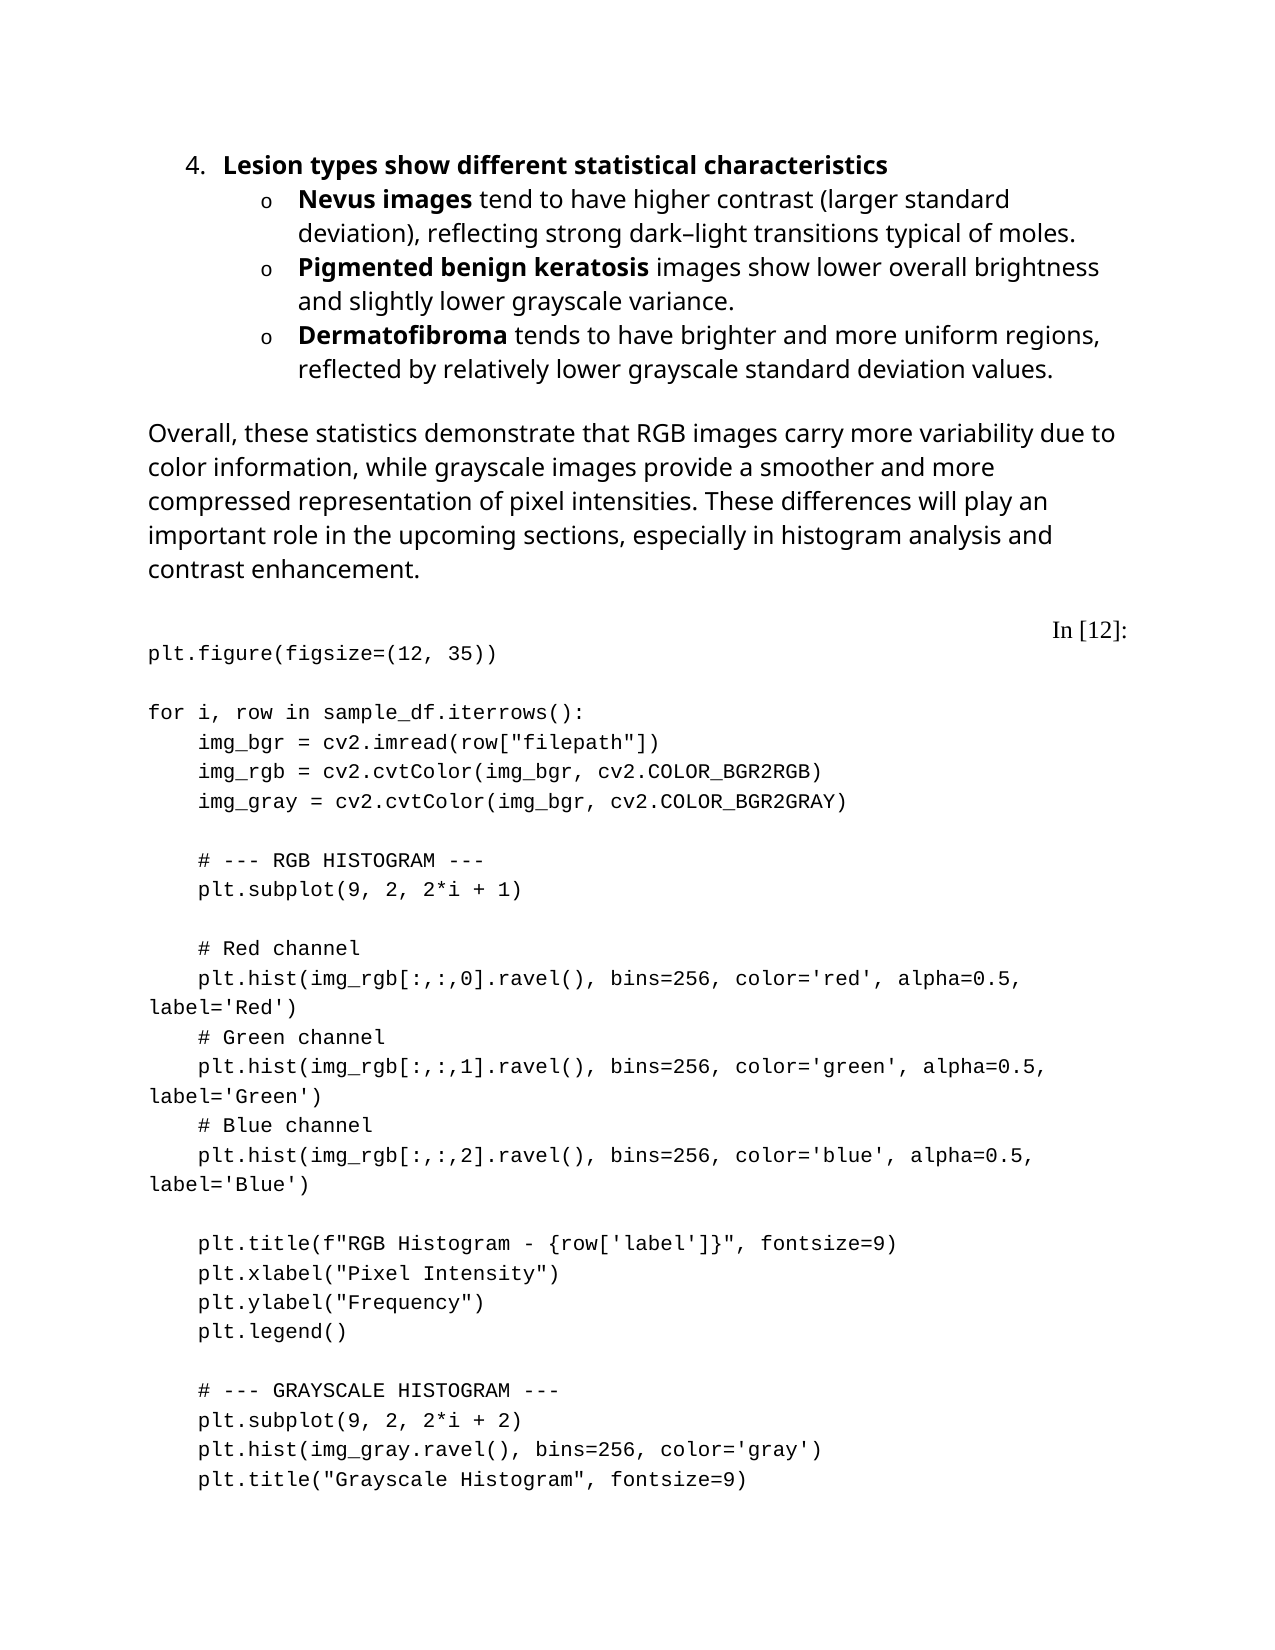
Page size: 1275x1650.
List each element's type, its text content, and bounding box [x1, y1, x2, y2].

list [260, 148, 1127, 250]
text img_gray = cv2.cvtColor(img_bgr, cv2.COLOR_BGR2GRAY) [148, 951, 1127, 975]
list Nevus images tend to have higher contrast (larger standard deviation), reflecting strong dark–light transitions typical of moles. [260, 342, 1127, 410]
text img_rgb = cv2.cvtColor(img_bgr, cv2.COLOR_BGR2RGB) [148, 922, 1127, 946]
text # Blue channel [148, 1276, 1127, 1299]
text for i, row in sample_df.iterrows(): [148, 863, 1127, 887]
text img_bgr = cv2.imread(row["filepath"]) [148, 892, 1127, 916]
text plt.subplot(9, 2, 2*i + 1) [148, 1040, 1127, 1063]
text # Green channel [148, 1187, 1127, 1211]
text plt.hist(img_rgb[:,:,0].ravel(), bins=256, color='red', alpha=0.5, label='Red') [148, 1128, 1127, 1181]
text plt.title(f"RGB Histogram - {row['label']}", fontsize=9) [148, 1393, 1127, 1417]
text plt.hist(img_rgb[:,:,2].ravel(), bins=256, color='blue', alpha=0.5, label='Blue') [148, 1305, 1127, 1358]
text # --- RGB HISTOGRAM --- [148, 1010, 1127, 1034]
text plt.hist(img_rgb[:,:,1].ravel(), bins=256, color='green', alpha=0.5, label='Green') [148, 1217, 1127, 1270]
list Dermatofibroma tends to have brighter and more uniform regions, reflected by relatively lower grayscale standard deviation values. [260, 478, 1127, 547]
text plt.xlabel("Pixel Intensity") [148, 1423, 1127, 1447]
text plt.figure(figsize=(12, 35)) [148, 804, 1127, 828]
list Lesion types show different statistical characteristics [185, 279, 1127, 313]
text Overall, these statistics demonstrate that RGB images carry more variability due to color information, while grayscale images provide a smoother and more compressed representation of pixel intensities. These differences will play an important role in the upcoming sections, especially in histogram analysis and contrast enhancement. [148, 576, 1127, 746]
list Pigmented benign keratosis images show lower overall brightness and slightly lower grayscale variance. [260, 410, 1127, 478]
text In [12]: [148, 775, 1127, 804]
text # Red channel [148, 1099, 1127, 1122]
text plt.ylabel("Frequency") [148, 1452, 1127, 1476]
